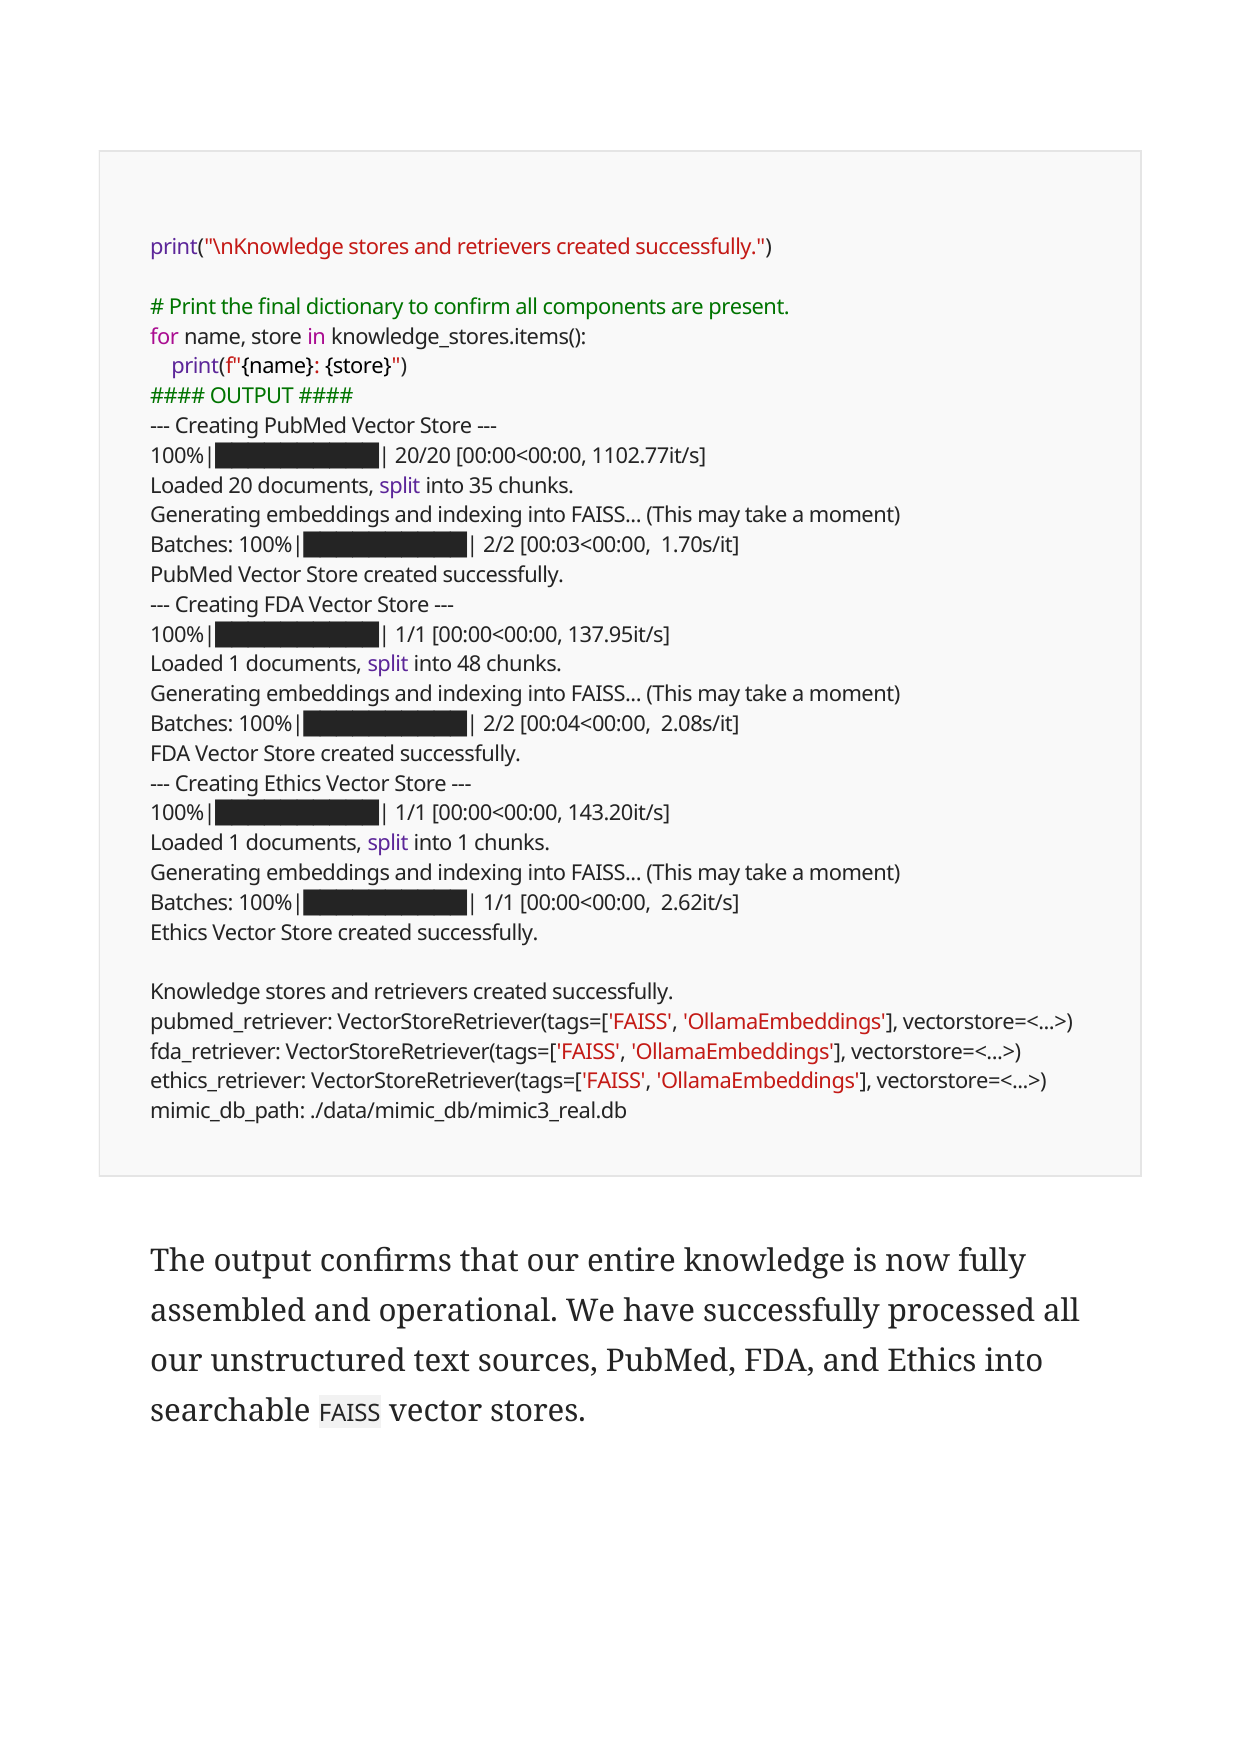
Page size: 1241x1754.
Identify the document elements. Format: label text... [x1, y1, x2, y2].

text The output confirms that our entire knowledge is now fully assembled and operational. We have successfully processed all our unstructured text sources, PubMed, FDA, and Ethics into searchable FAISS vector stores. [150, 1230, 1090, 1430]
text #### OUTPUT #### --- Creating PubMed Vector Store --- 100%|██████████| 20/20 [00:00<00:00, 1102.77it/s] Loaded 20 documents, split into 35 chunks. Generating embeddings and indexing into FAISS... (This may take a moment) Batches: 100%|██████████| 2/2 [00:03<00:00, 1.70s/it] PubMed Vector Store created successfully. --- Creating FDA Vector Store --- 100%|██████████| 1/1 [00:00<00:00, 137.95it/s] Loaded 1 documents, split into 48 chunks. Generating embeddings and indexing into FAISS... (This may take a moment) Batches: 100%|██████████| 2/2 [00:04<00:00, 2.08s/it] FDA Vector Store created successfully. --- Creating Ethics Vector Store --- 100%|██████████| 1/1 [00:00<00:00, 143.20it/s] Loaded 1 documents, split into 1 chunks. Generating embeddings and indexing into FAISS... (This may take a moment) Batches: 100%|██████████| 1/1 [00:00<00:00, 2.62it/s] Ethics Vector Store created successfully. Knowledge stores and retrievers created successfully. pubmed_retriever: VectorStoreRetriever(tags=['FAISS', 'OllamaEmbeddings'], vectorstore=<...>) fda_retriever: VectorStoreRetriever(tags=['FAISS', 'OllamaEmbeddings'], vectorstore=<...>) ethics_retriever: VectorStoreRetriever(tags=['FAISS', 'OllamaEmbeddings'], vectorstore=<...>) mimic_db_path: ./data/mimic_db/mimic3_real.db [100, 329, 1140, 1175]
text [100, 152, 1140, 329]
